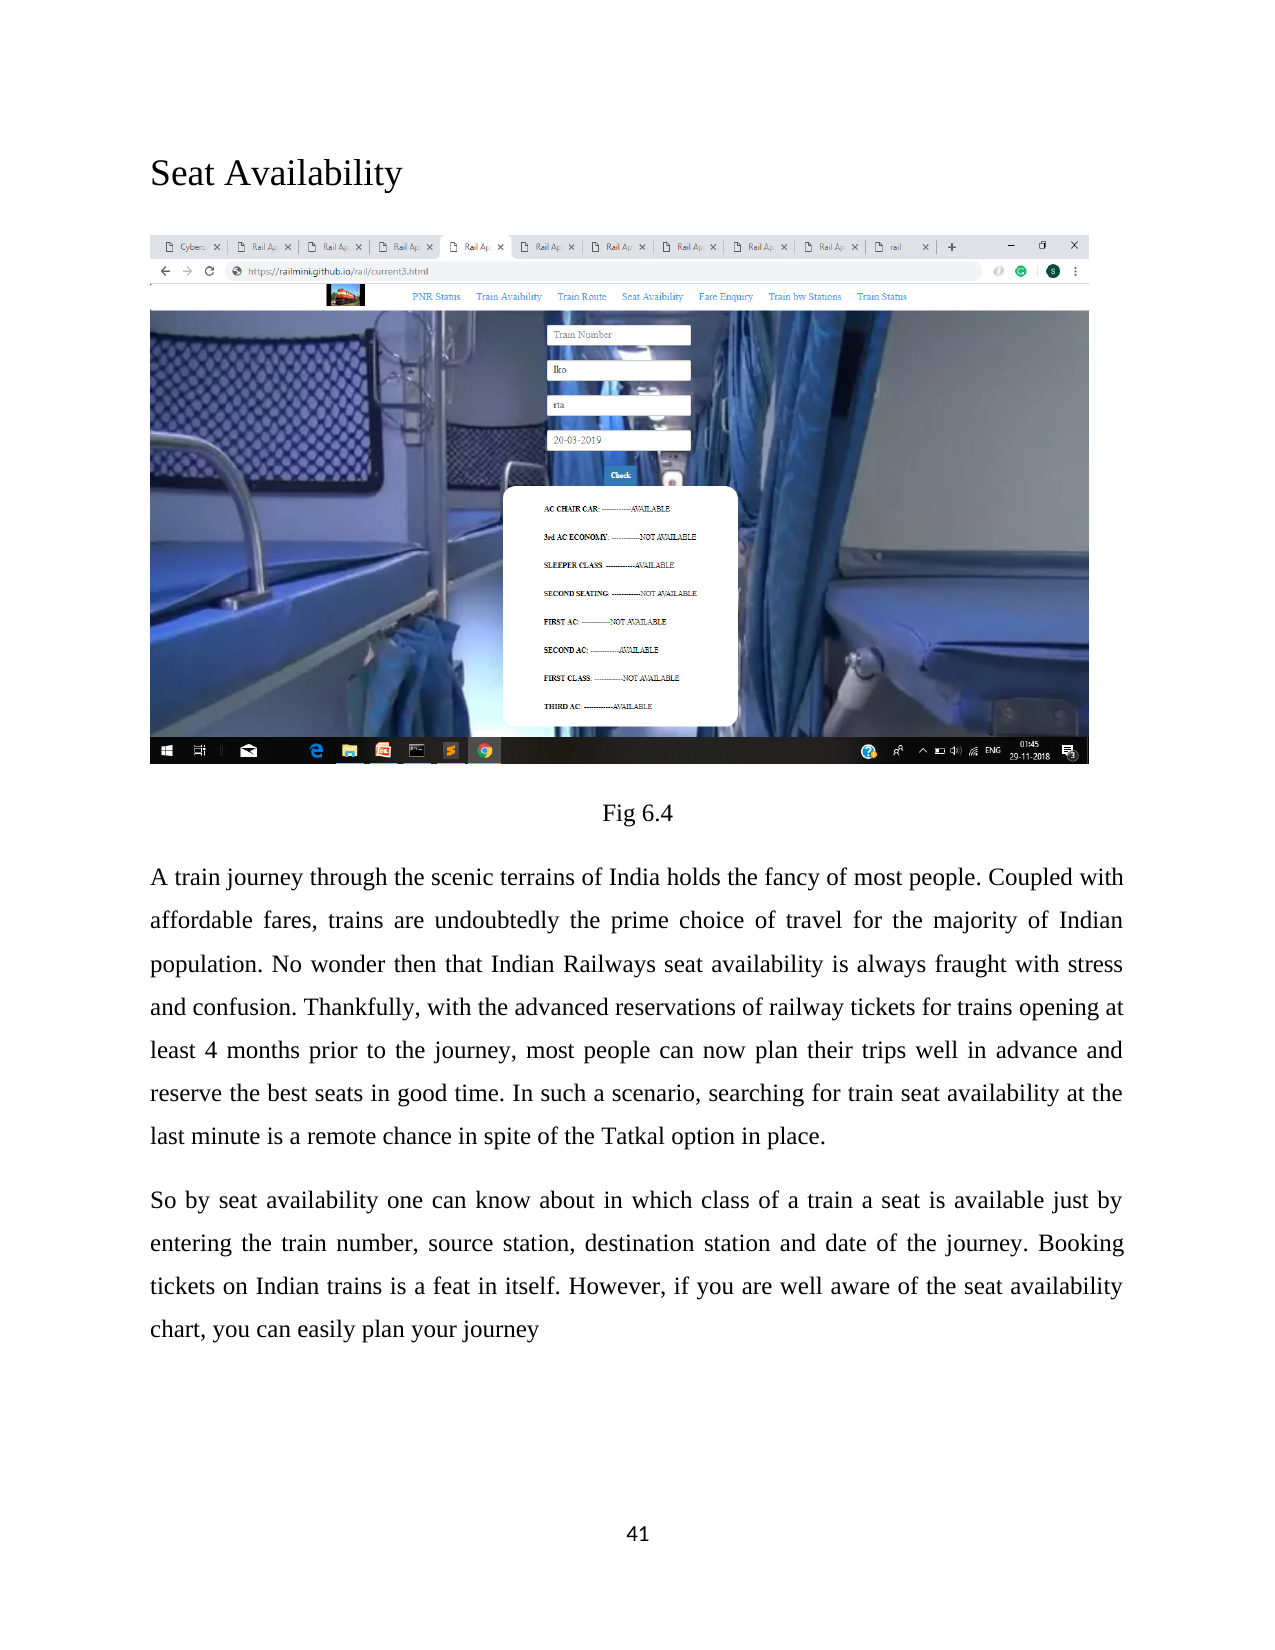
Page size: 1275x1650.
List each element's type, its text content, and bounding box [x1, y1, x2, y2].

picture [150, 235, 1089, 764]
text Seat Availability [150, 150, 1125, 193]
text So by seat availability one can know about in which class of a train a seat is available just by entering the train number, source station, destination station and date of the journey. Booking tickets on Indian trains is a feat in itself. However, if you are well aware of the seat availability chart, you can easily plan your journey [150, 1185, 1125, 1343]
text Fig 6.4 [150, 798, 1125, 827]
text A train journey through the scenic terrains of India holds the fancy of most people. Coupled with affordable fares, trains are undoubtedly the prime choice of travel for the majority of Indian population. No wonder then that Indian Railways seat availability is always fraught with stress and confusion. Thankfully, with the advanced reservations of railway tickets for trains opening at least 4 months prior to the journey, most people can now plan their trips well in advance and reserve the best seats in good time. In such a scenario, searching for train seat availability at the last minute is a remote chance in spite of the Tatkal option in place. [150, 862, 1125, 1150]
